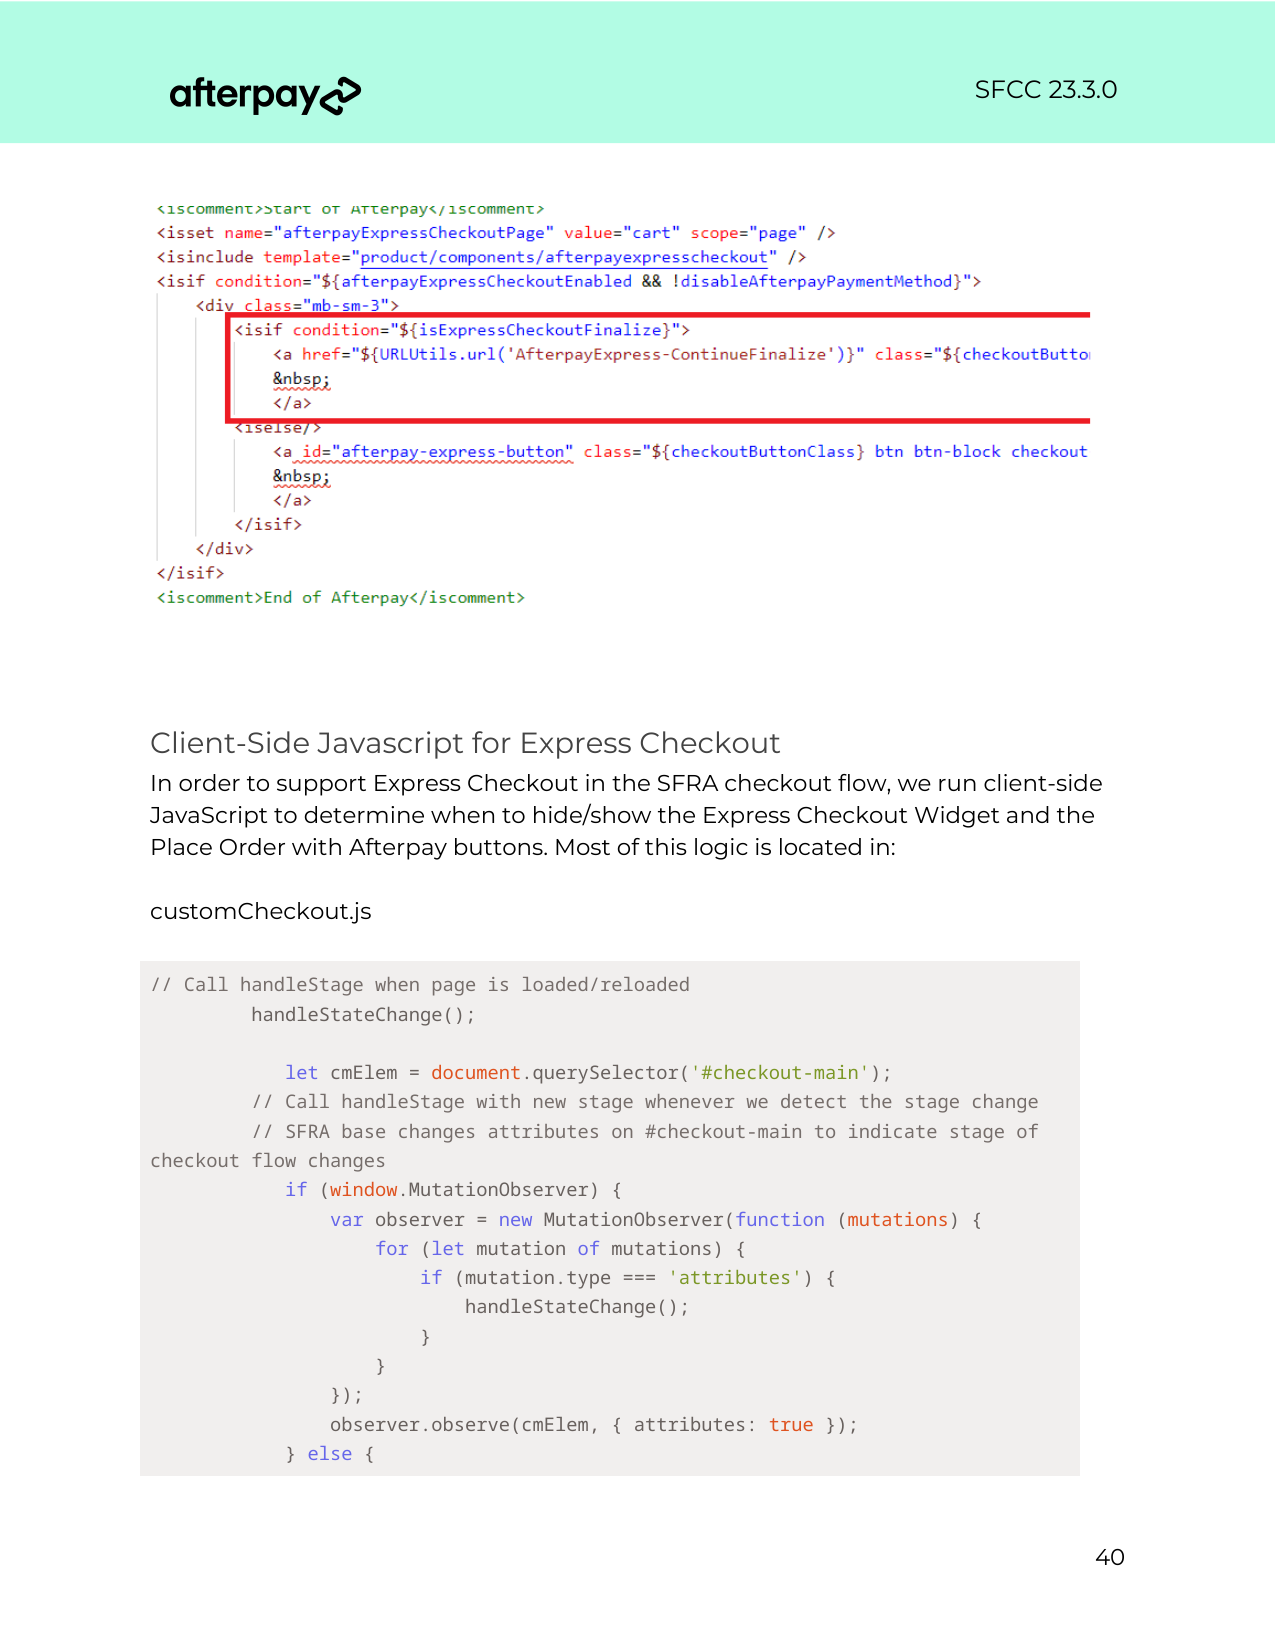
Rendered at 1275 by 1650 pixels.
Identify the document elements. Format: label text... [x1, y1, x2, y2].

picture [150, 206, 1091, 688]
subtitle Client-Side Javascript for Express Checkout [150, 725, 1125, 761]
picture [134, 48, 397, 144]
text In order to support Express Checkout in the SFRA checkout flow, we run client-side JavaScript to determine when to hide/show the Express Checkout Widget and the Place Order with Afterpay buttons. Most of this logic is located in: [150, 769, 1125, 861]
text customCheckout.js [150, 897, 1125, 957]
